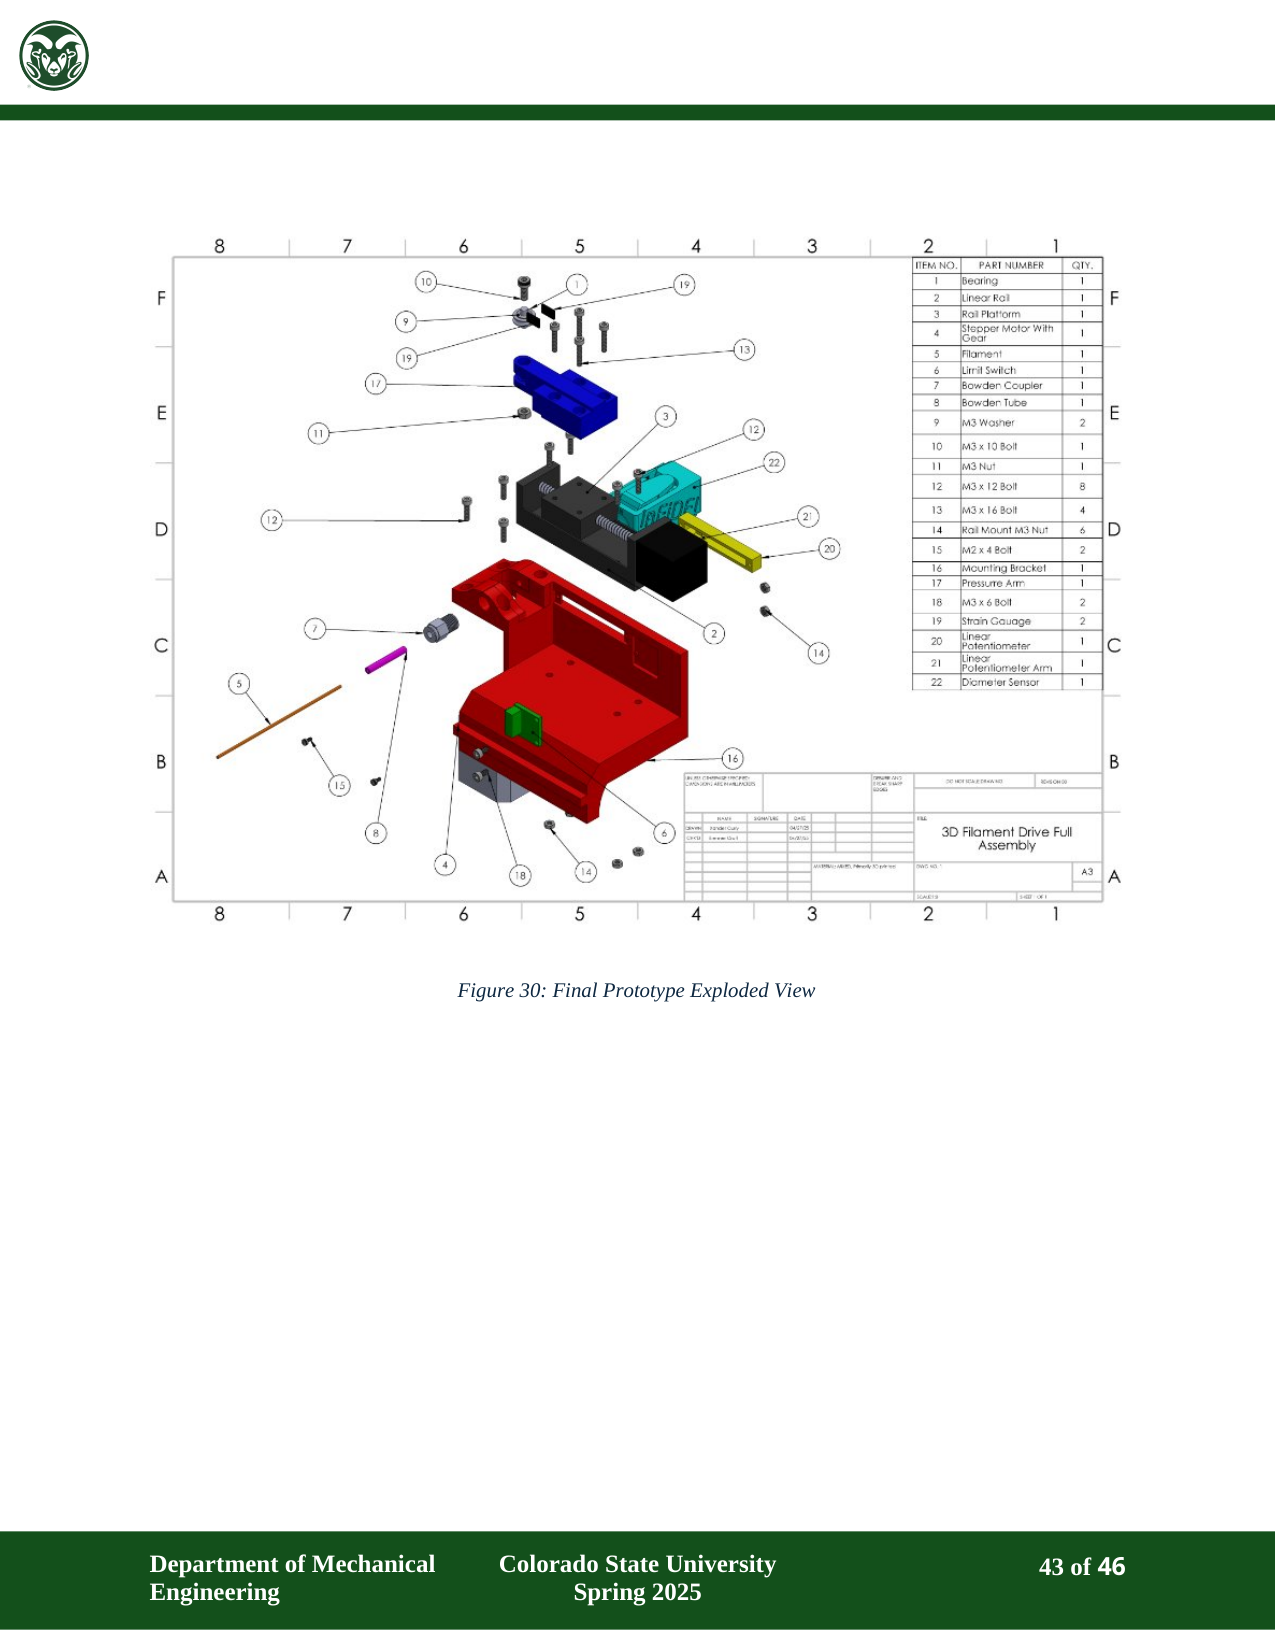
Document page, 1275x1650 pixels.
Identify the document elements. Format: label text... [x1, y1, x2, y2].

picture [150, 202, 1125, 957]
picture [14, 15, 94, 96]
text Figure 30: Final Prototype Exploded View [150, 977, 1125, 1002]
